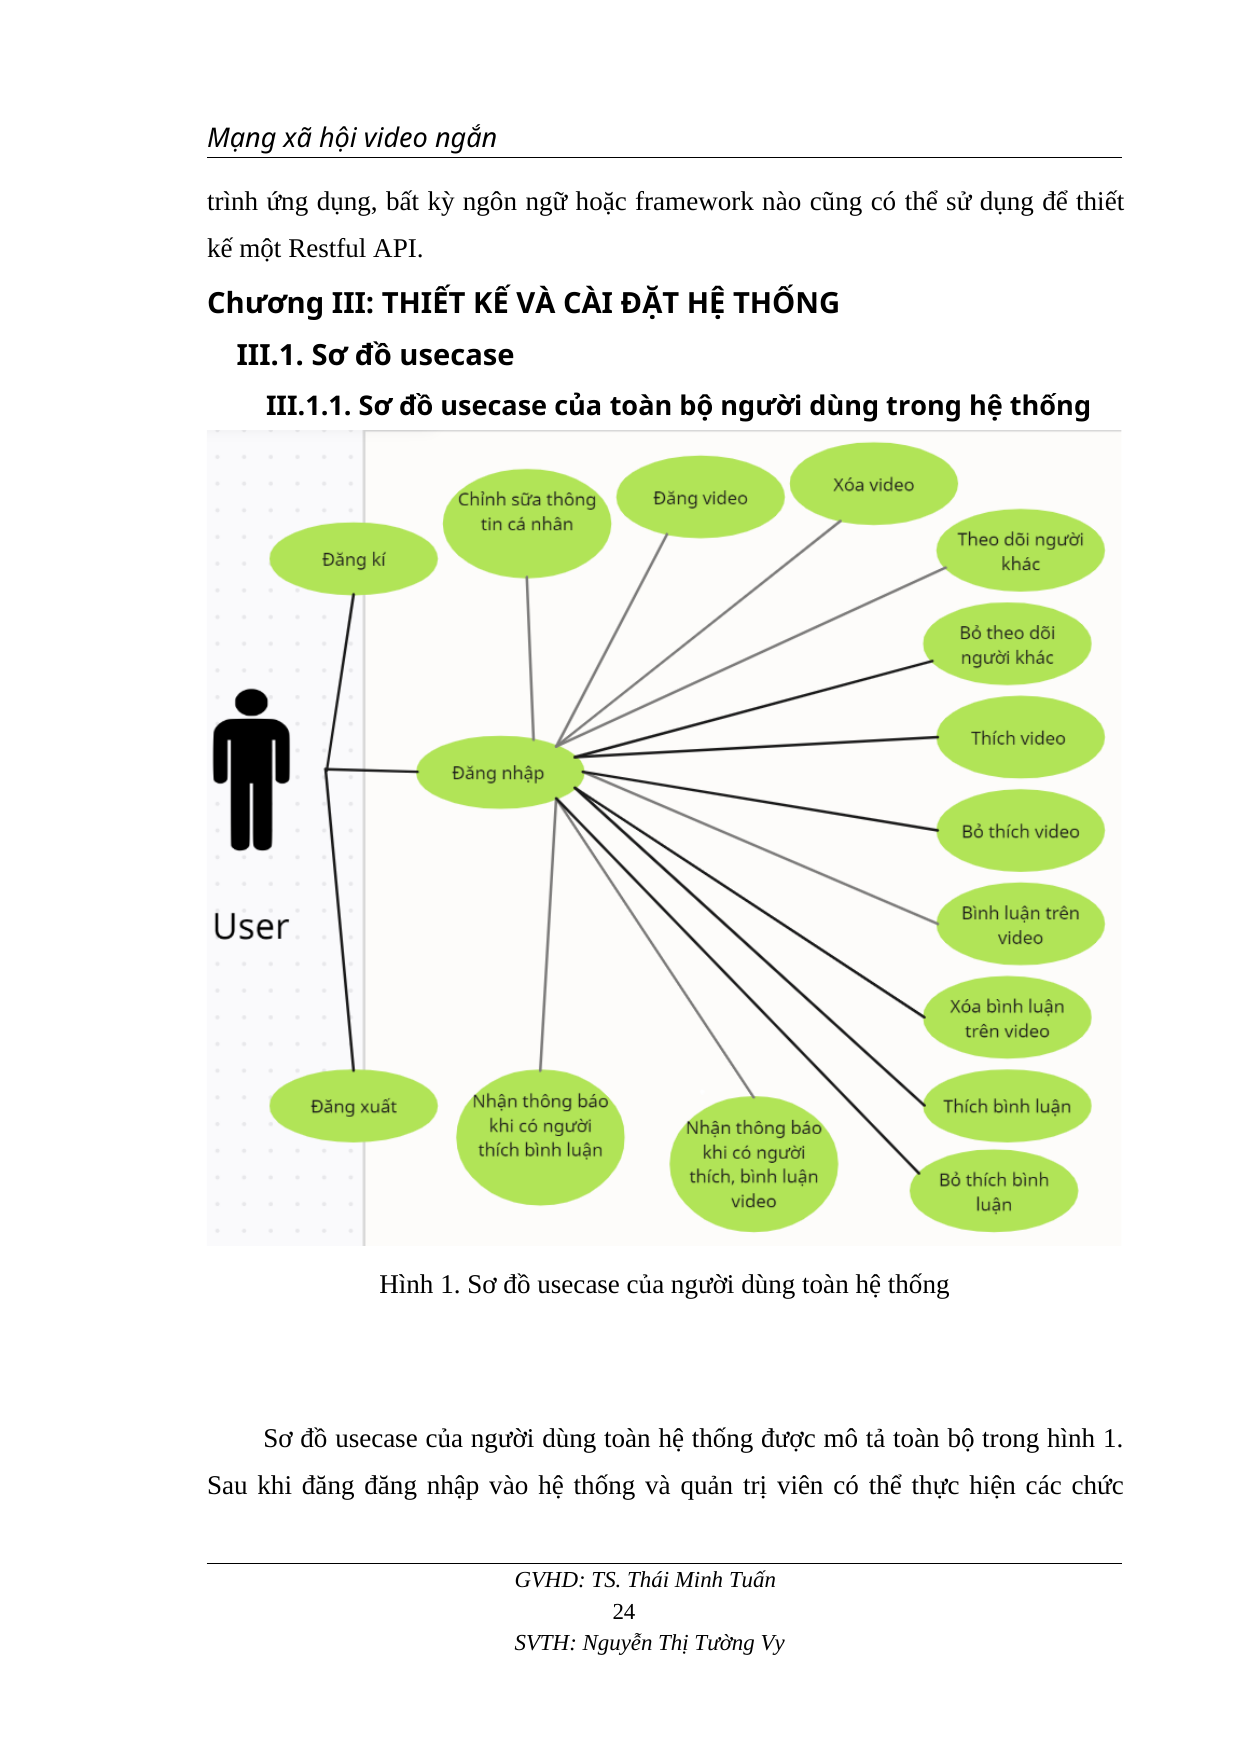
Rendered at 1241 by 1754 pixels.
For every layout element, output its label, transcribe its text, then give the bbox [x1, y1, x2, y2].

subtitle III.1. Sơ đồ usecase [236, 334, 1122, 374]
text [207, 185, 1126, 263]
text Hình 1. Sơ đồ usecase của người dùng toàn hệ thống [207, 1268, 1122, 1299]
subtitle III.1.1. Sơ đồ usecase của toàn bộ người dùng trong hệ thống [266, 386, 1122, 423]
picture [206, 430, 1122, 1246]
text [207, 1422, 1126, 1500]
subtitle Chương III: THIẾT KẾ VÀ CÀI ĐẶT HỆ THỐNG [207, 283, 1122, 322]
